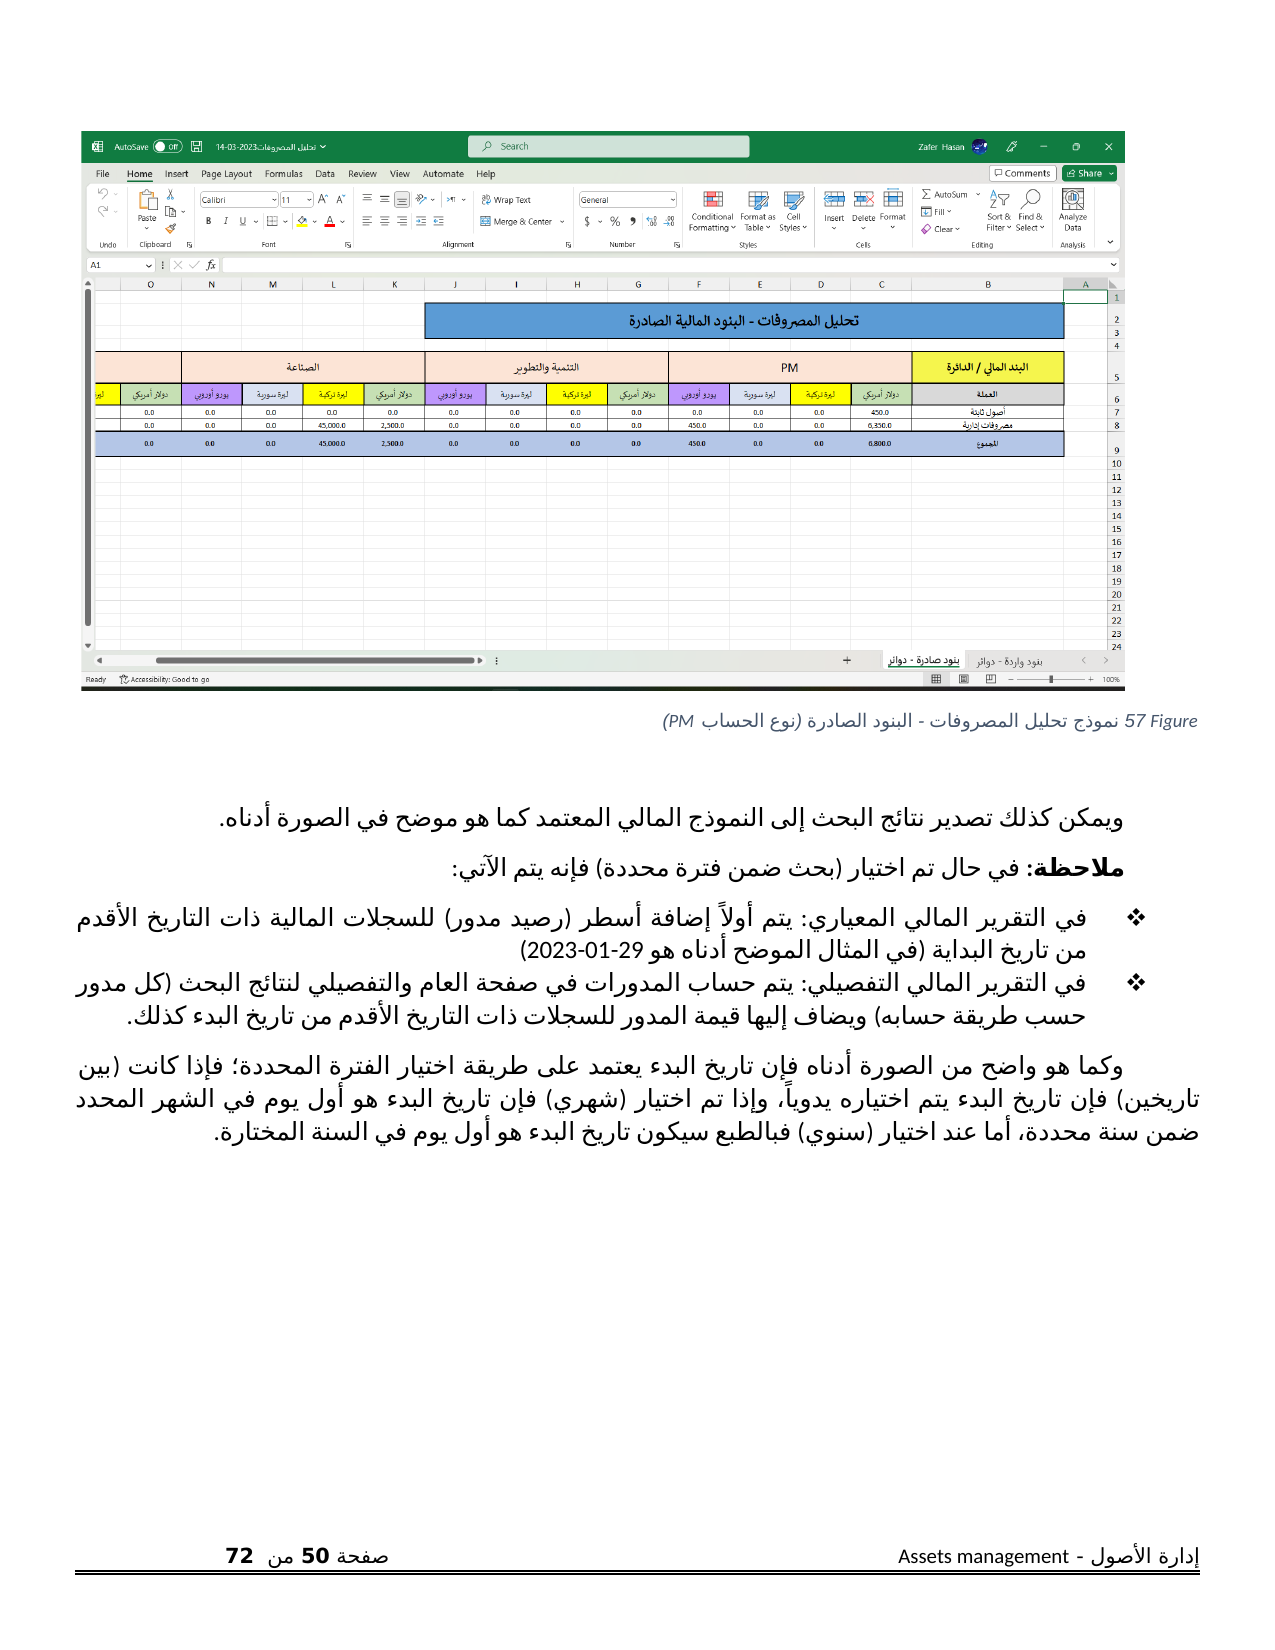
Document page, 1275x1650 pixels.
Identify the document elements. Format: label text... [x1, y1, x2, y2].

picture [81, 131, 1125, 691]
text ويمكن كذلك تصدير نتائج البحث إلى النموذج المالي المعتمد كما هو موضح في الصورة أدناه. [75, 803, 1200, 833]
list في التقرير المالي التفصيلي: يتم حساب المدورات في صفحة العام والتفصيلي لنتائج البحث (كل مدور حسب طريقة حسابه) ويضاف إليها قيمة المدور للسجلات ذات التاريخ الأقدم من تاريخ البدء كذلك. [75, 968, 1125, 1031]
list في التقرير المالي المعياري: يتم أولاً إضافة أسطر (رصيد مدور) للسجلات المالية ذات التاريخ الأقدم من تاريخ البداية (في المثال الموضح أدناه هو 29-01-2023) [75, 902, 1125, 965]
text وكما هو واضح من الصورة أدناه فإن تاريخ البدء يعتمد على طريقة اختيار الفترة المحددة؛ فإذا كانت (بين تاريخين) فإن تاريخ البدء يتم اختياره يدوياً، وإذا تم اختيار (شهري) فإن تاريخ البدء هو أول يوم في الشهر المحدد ضمن سنة محددة، أما عند اختيار (سنوي) فبالطبع سيكون تاريخ البدء هو أول يوم في السنة المختارة. [75, 1050, 1200, 1146]
text ملاحظة: في حال تم اختيار (بحث ضمن فترة محددة) فإنه يتم الآتي: [75, 852, 1200, 883]
text Figure 57 نموذج تحليل المصروفات - البنود الصادرة (نوع الحساب PM) [75, 709, 1200, 732]
